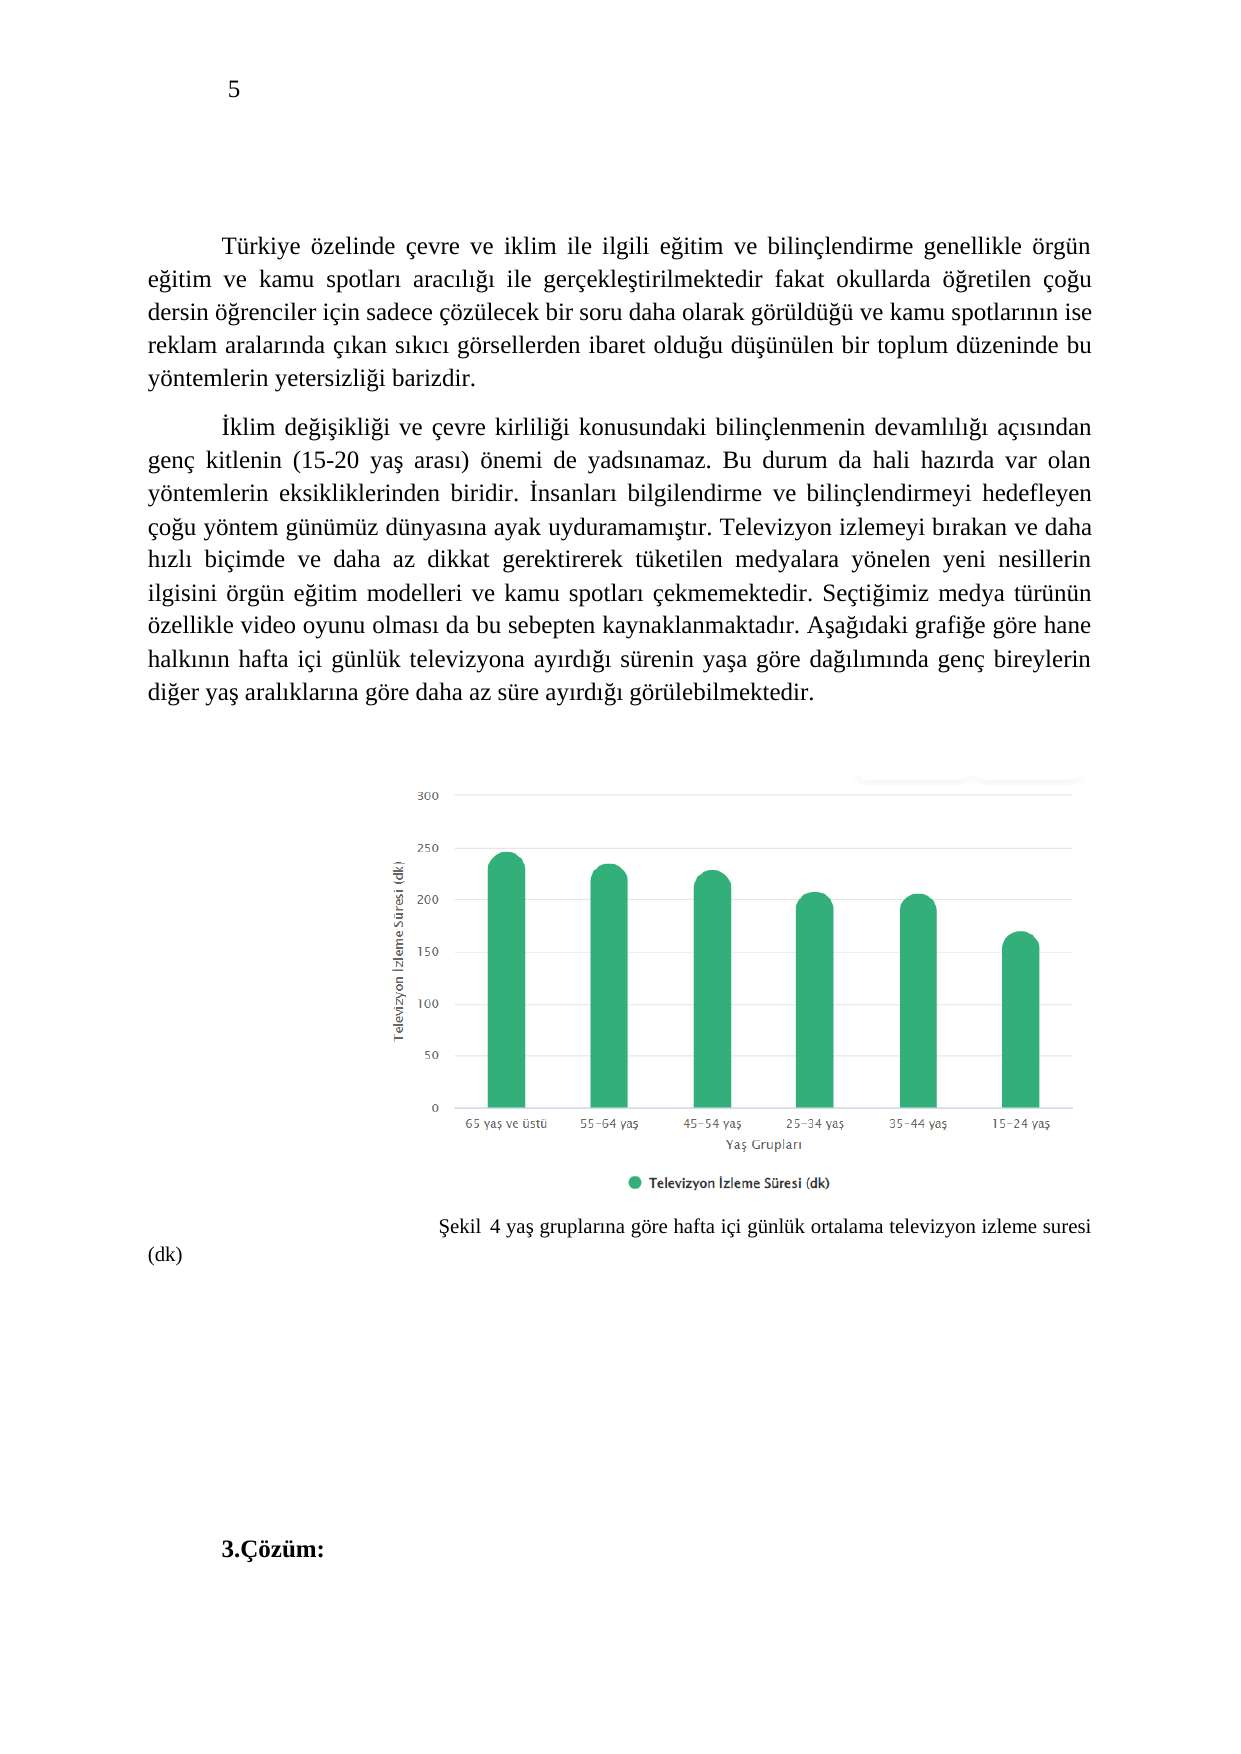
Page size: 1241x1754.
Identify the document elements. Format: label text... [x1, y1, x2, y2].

picture [383, 776, 1086, 1194]
text Şekil 4 yaş gruplarına göre hafta içi günlük ortalama televizyon izleme suresi (dk) [148, 1214, 1092, 1266]
subtitle 3.Çözüm: [148, 1534, 1092, 1563]
text İklim değişikliği ve çevre kirliliği konusundaki bilinçlenmenin devamlılığı açısından genç kitlenin (15-20 yaş arası) önemi de yadsınamaz. Bu durum da hali hazırda var olan yöntemlerin eksikliklerinden biridir. İnsanları bilgilendirme ve bilinçlendirmeyi hedefleyen çoğu yöntem günümüz dünyasına ayak uyduramamıştır. Televizyon izlemeyi bırakan ve daha hızlı biçimde ve daha az dikkat gerektirerek tüketilen medyalara yönelen yeni nesillerin ilgisini örgün eğitim modelleri ve kamu spotları çekmemektedir. Seçtiğimiz medya türünün özellikle video oyunu olması da bu sebepten kaynaklanmaktadır. Aşağıdaki grafiğe göre hane halkının hafta içi günlük televizyona ayırdığı sürenin yaşa göre dağılımında genç bireylerin diğer yaş aralıklarına göre daha az süre ayırdığı görülebilmektedir. [148, 412, 1092, 705]
text Türkiye özelinde çevre ve iklim ile ilgili eğitim ve bilinçlendirme genellikle örgün eğitim ve kamu spotları aracılığı ile gerçekleştirilmektedir fakat okullarda öğretilen çoğu dersin öğrenciler için sadece çözülecek bir soru daha olarak görüldüğü ve kamu spotlarının ise reklam aralarında çıkan sıkıcı görsellerden ibaret olduğu düşünülen bir toplum düzeninde bu yöntemlerin yetersizliği barizdir. [148, 231, 1092, 392]
